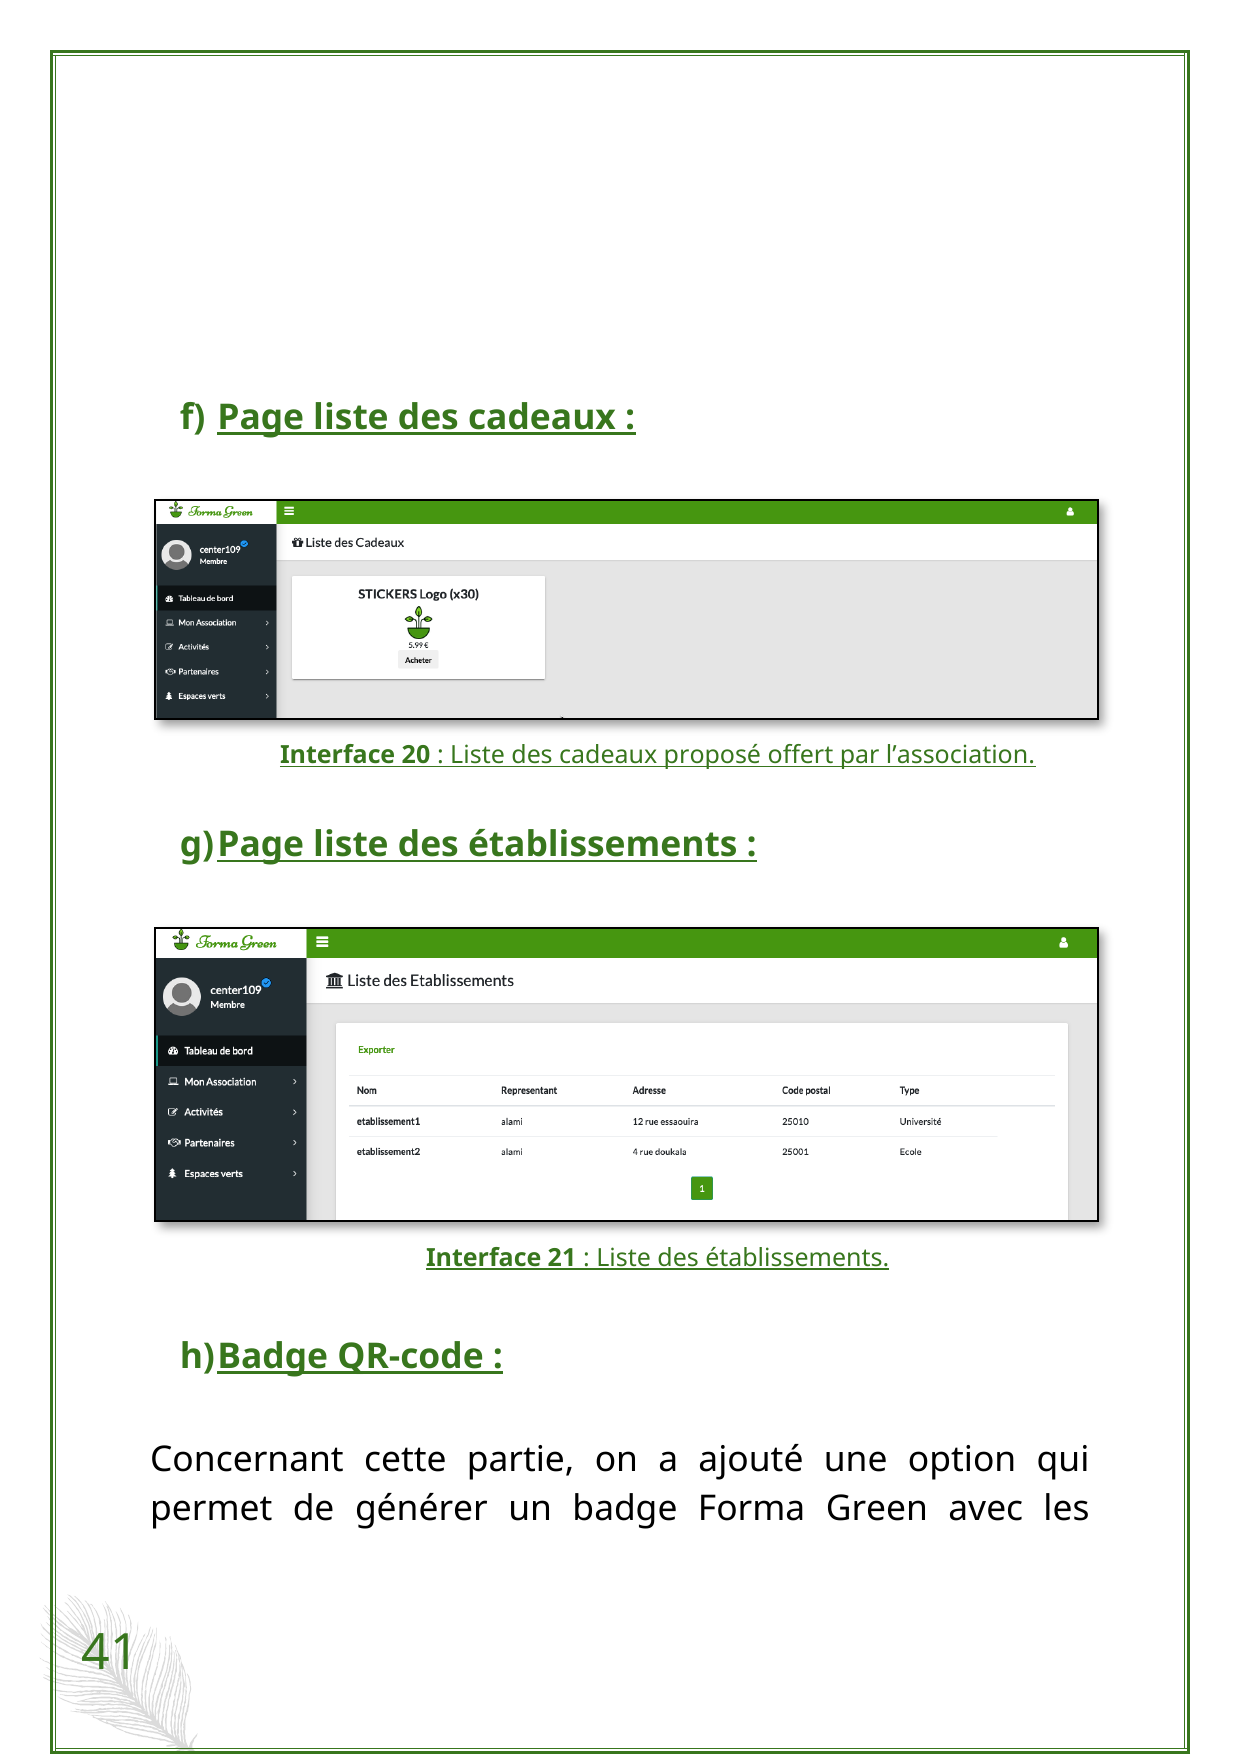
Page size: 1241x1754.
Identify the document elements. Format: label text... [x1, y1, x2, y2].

picture [156, 501, 1097, 718]
list Page liste des établissements : [179, 819, 1090, 867]
list Page liste des cadeaux : [179, 391, 1090, 439]
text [150, 1434, 1090, 1530]
list Interface 21 : Liste des établissements. [225, 1239, 1090, 1273]
list Interface 20 : Liste des cadeaux proposé offert par l’association. [225, 737, 1090, 771]
list Badge QR-code : [179, 1330, 1090, 1378]
picture [156, 929, 1097, 1220]
